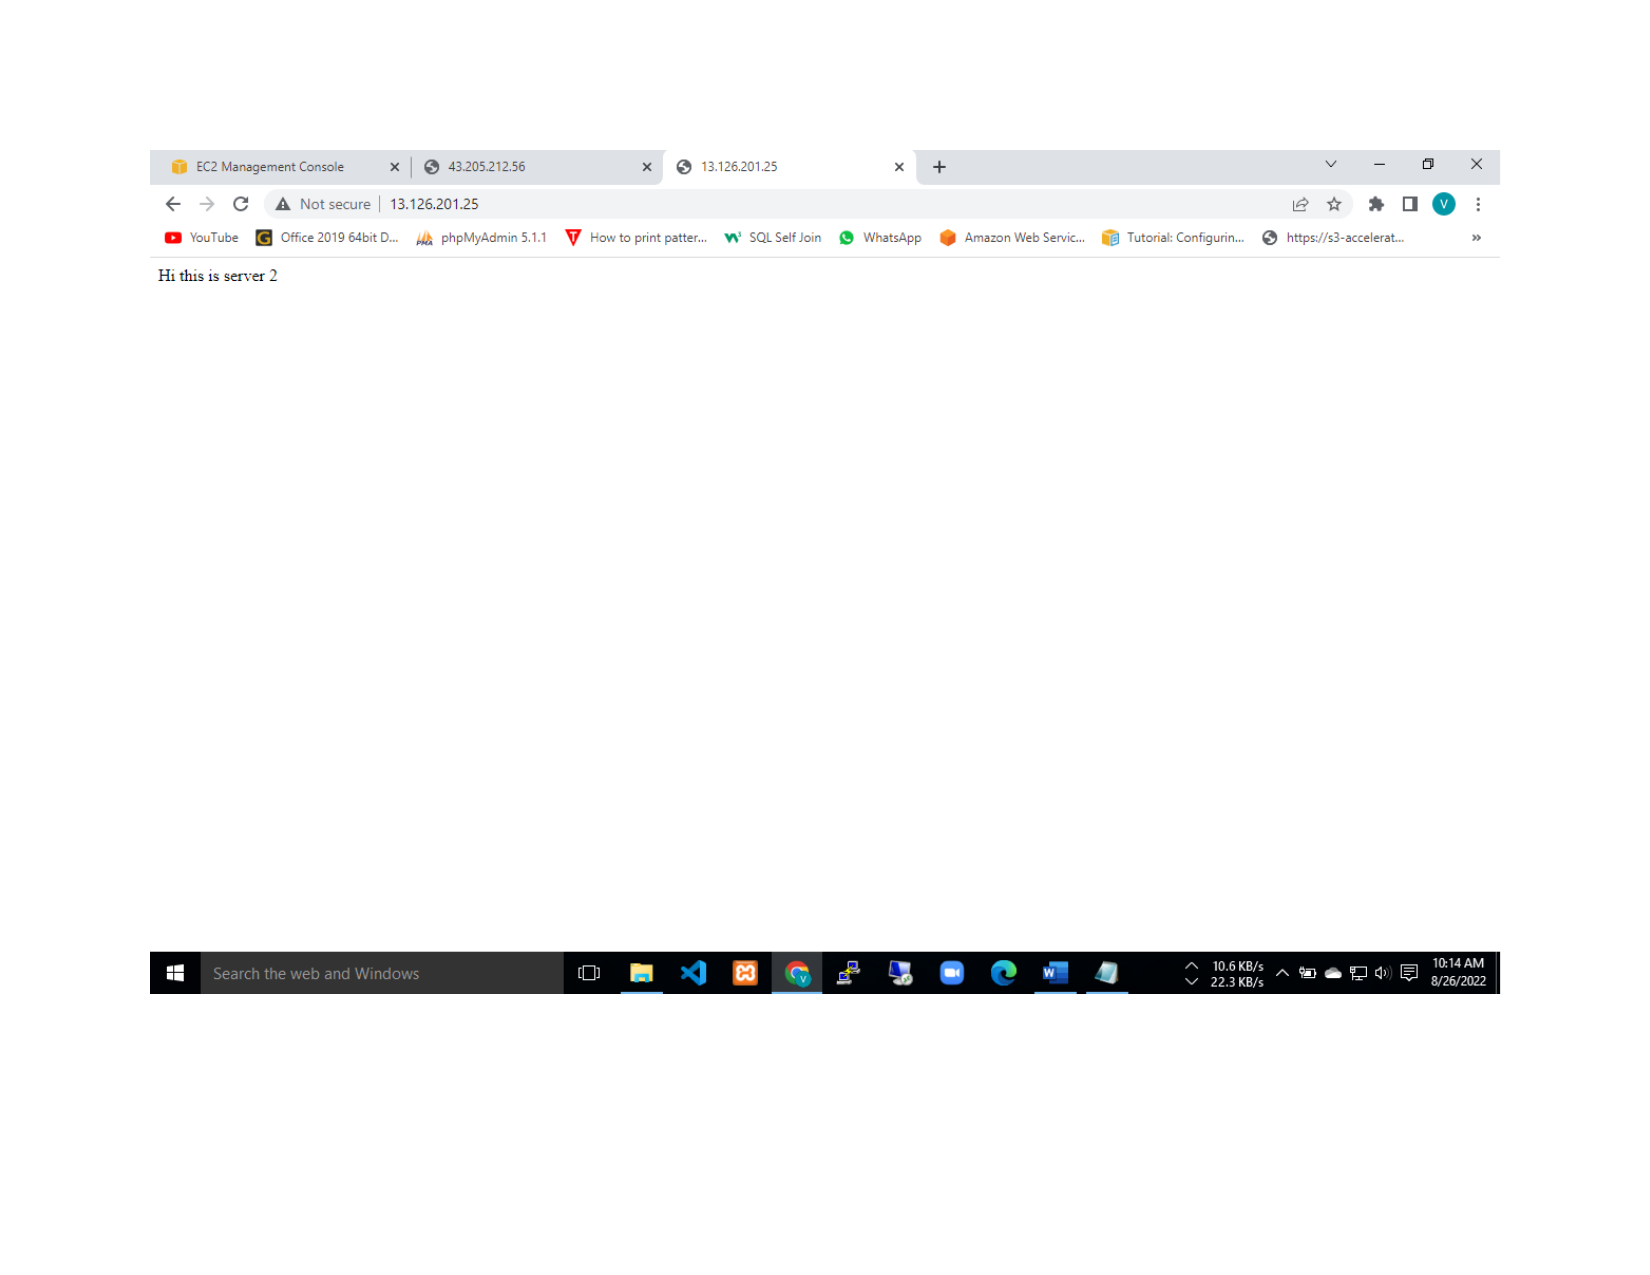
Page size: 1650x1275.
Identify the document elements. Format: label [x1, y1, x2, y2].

picture [150, 150, 1500, 994]
